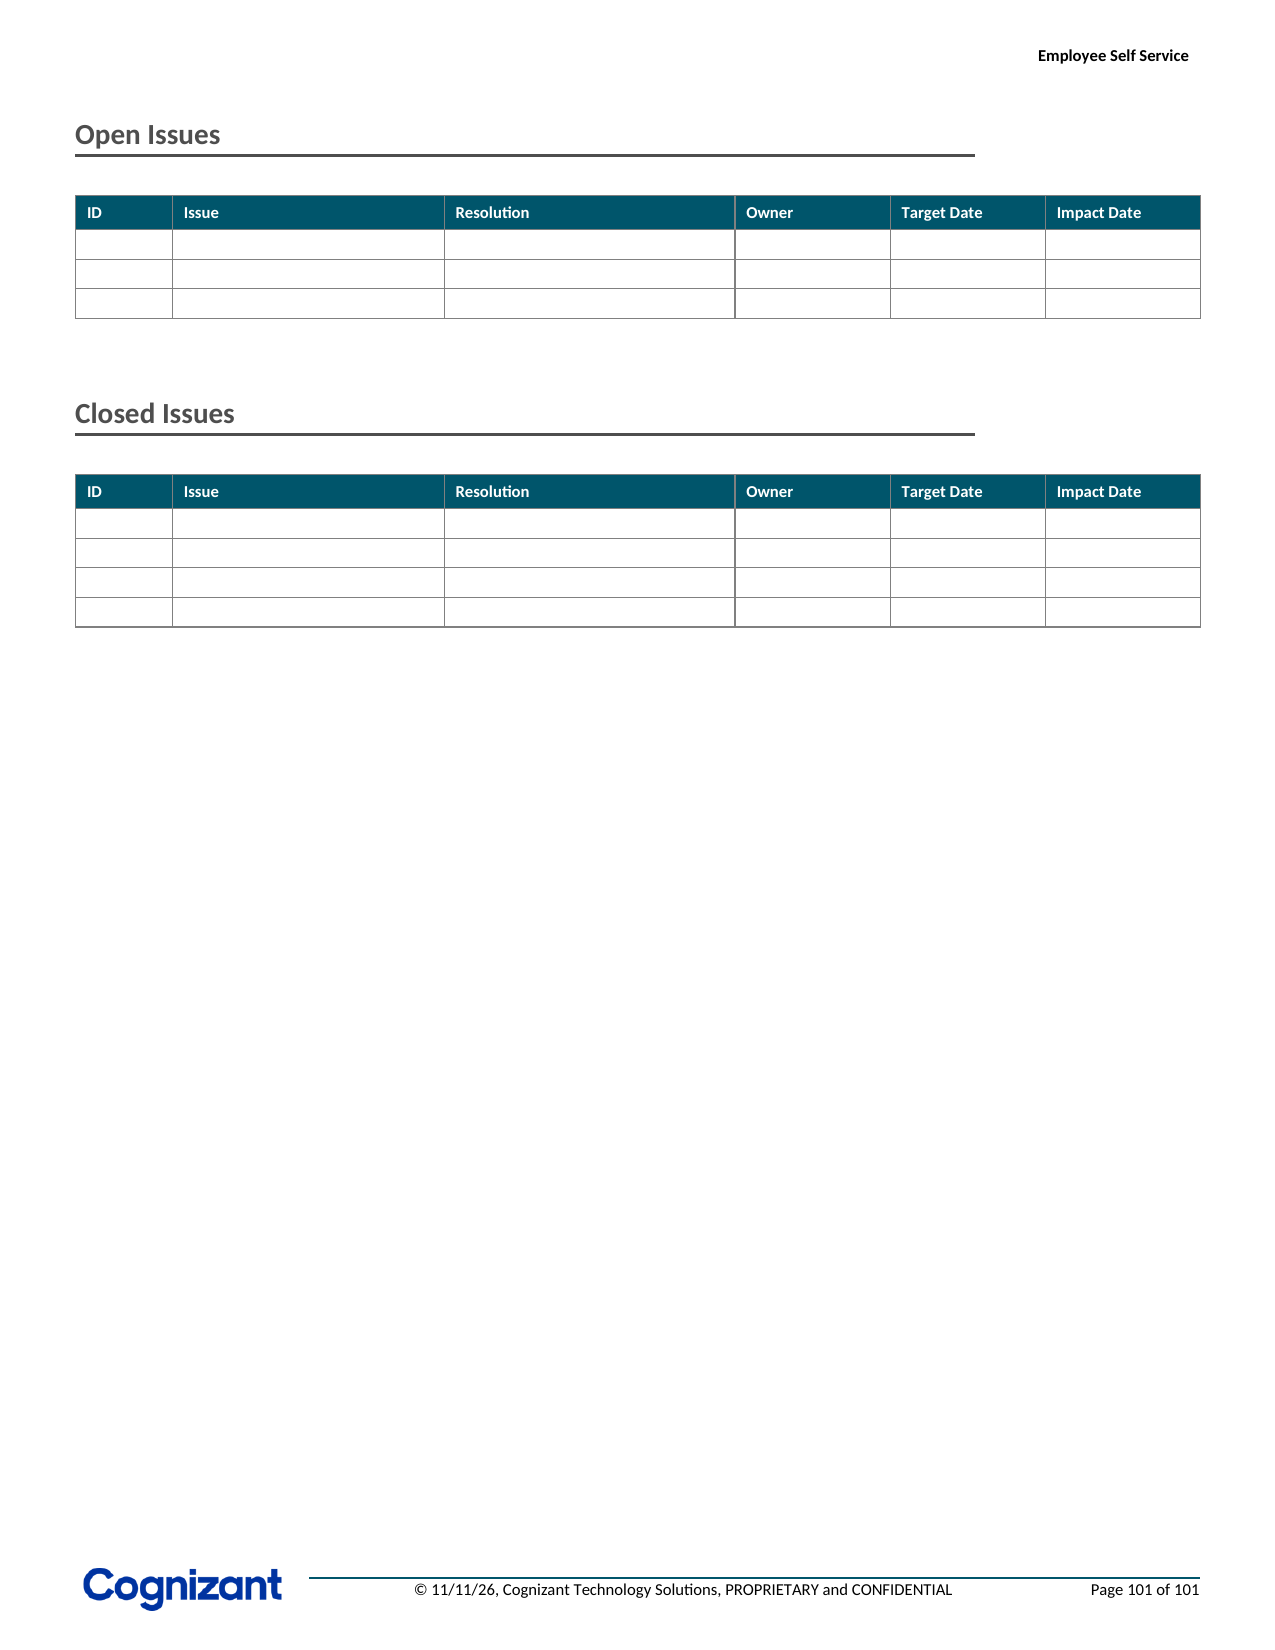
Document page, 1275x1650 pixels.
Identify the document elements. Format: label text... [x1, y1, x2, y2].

table_cell [445, 598, 734, 626]
table_cell [76, 568, 172, 597]
table_cell [891, 289, 1045, 318]
table_cell [445, 260, 734, 288]
table_cell [76, 509, 172, 537]
text Open Issues [75, 116, 975, 154]
table_header Resolution [445, 196, 734, 229]
table_cell [736, 539, 890, 567]
table_cell [76, 539, 172, 567]
table_cell [1046, 260, 1200, 288]
table_cell [173, 289, 444, 318]
table_cell [891, 230, 1045, 258]
table_header Issue [173, 475, 444, 508]
table_cell [891, 568, 1045, 597]
table_cell [736, 598, 890, 626]
table_cell [1046, 539, 1200, 567]
table_cell [173, 260, 444, 288]
table_cell [891, 598, 1045, 626]
table_header Target Date [891, 475, 1045, 508]
table_cell [173, 539, 444, 567]
table_cell [736, 289, 890, 318]
table_header Owner [736, 475, 890, 508]
table_cell [1046, 230, 1200, 258]
table_cell [445, 539, 734, 567]
table_cell [445, 230, 734, 258]
table_cell [891, 509, 1045, 537]
table_cell [736, 568, 890, 597]
table_header Issue [173, 196, 444, 229]
table_cell [736, 230, 890, 258]
table_header Impact Date [1046, 196, 1200, 229]
table_cell [736, 260, 890, 288]
table_cell [76, 289, 172, 318]
table_cell [76, 598, 172, 626]
table_header Resolution [445, 475, 734, 508]
table_cell [891, 539, 1045, 567]
table_cell [891, 260, 1045, 288]
table_header Owner [736, 196, 890, 229]
table_header Impact Date [1046, 475, 1200, 508]
table_header Target Date [891, 196, 1045, 229]
table_header ID [76, 475, 172, 508]
table_cell [445, 289, 734, 318]
table_cell [76, 230, 172, 258]
table_cell [173, 230, 444, 258]
text Closed Issues [75, 395, 975, 433]
table_cell [1046, 568, 1200, 597]
table_cell [173, 598, 444, 626]
table_cell [1046, 598, 1200, 626]
table_cell [445, 568, 734, 597]
picture [75, 1558, 299, 1614]
table_cell [76, 260, 172, 288]
table_cell [173, 568, 444, 597]
table_cell [173, 509, 444, 537]
table_cell [736, 509, 890, 537]
table_cell [445, 509, 734, 537]
table_cell [1046, 289, 1200, 318]
table_cell [1046, 509, 1200, 537]
table_header ID [76, 196, 172, 229]
